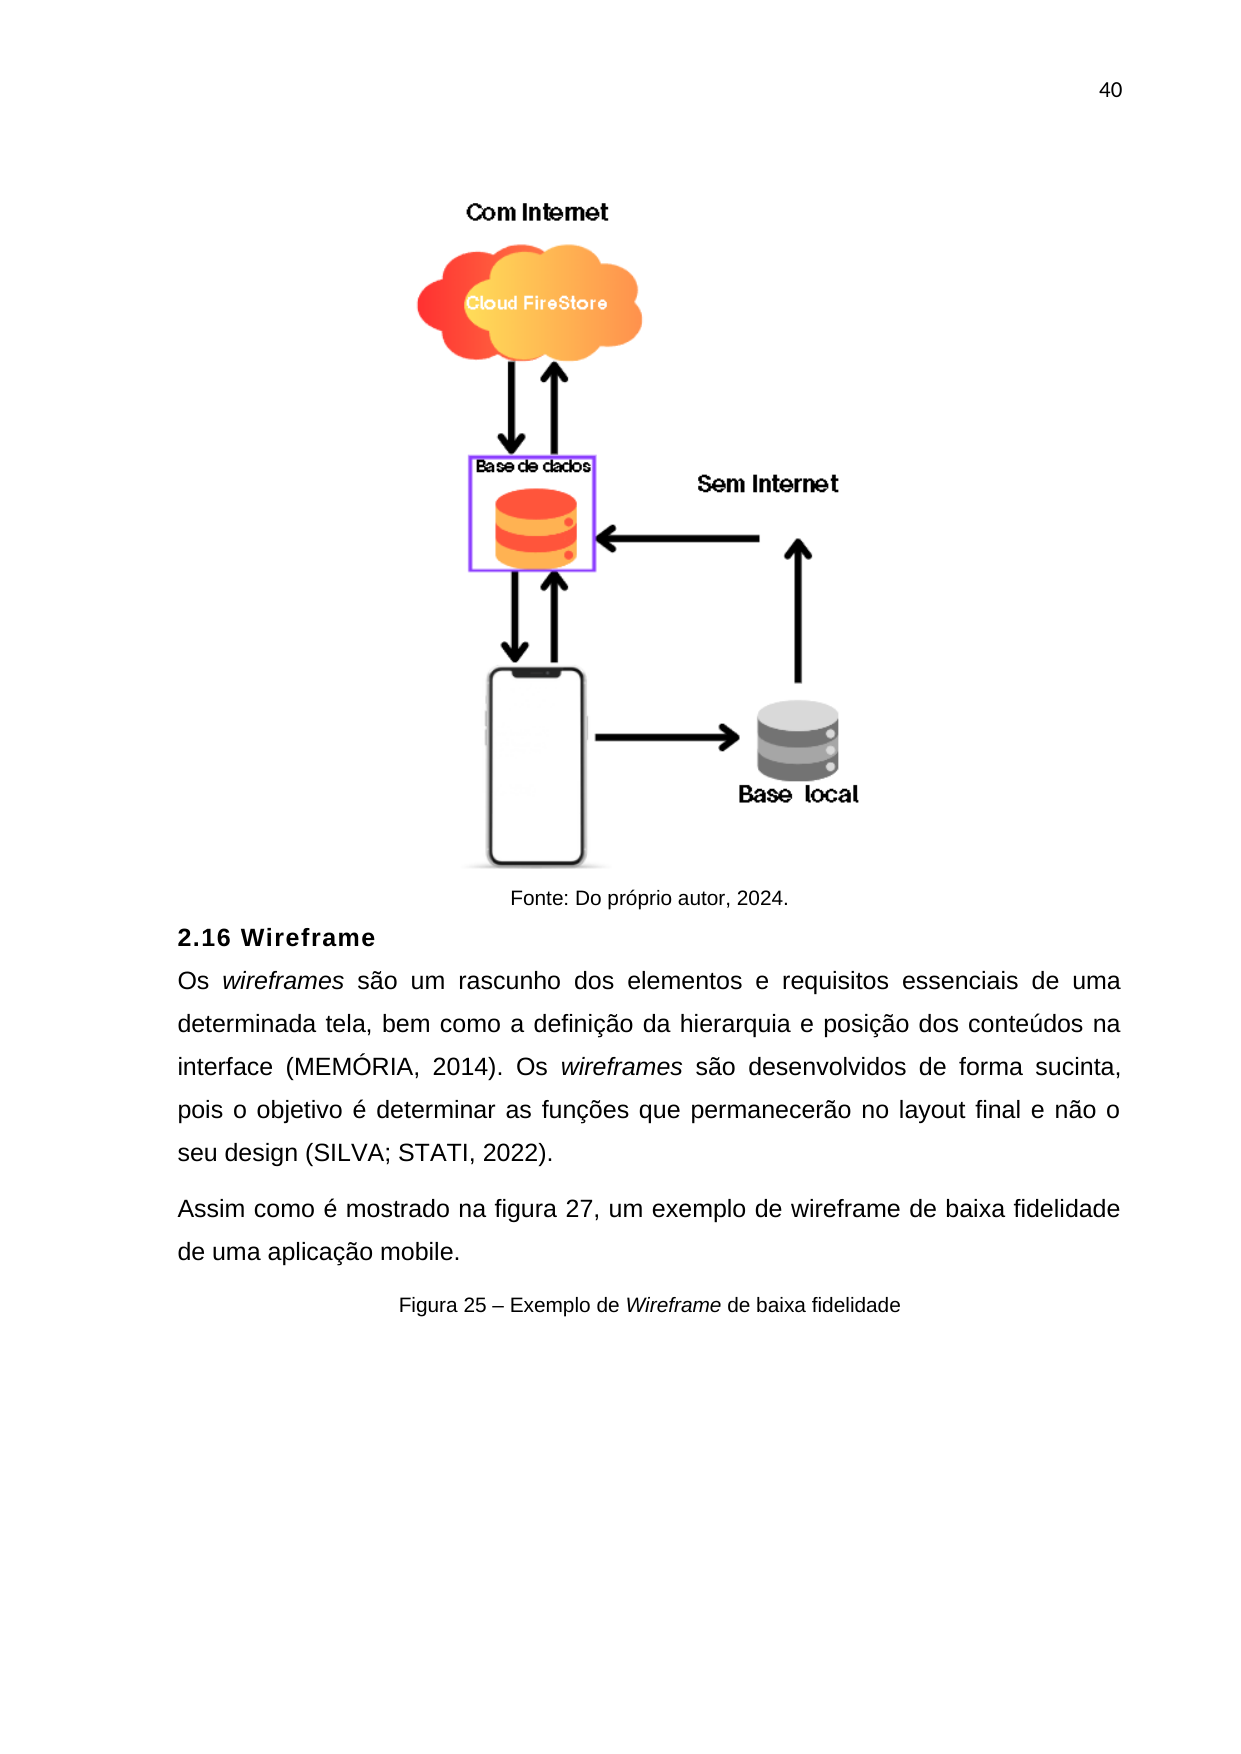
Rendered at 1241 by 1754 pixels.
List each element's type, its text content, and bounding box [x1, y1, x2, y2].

text Assim como é mostrado na figura 27, um exemplo de wireframe de baixa fidelidade de uma aplicação mobile. [177, 1194, 1122, 1266]
picture [398, 177, 901, 874]
text Fonte: Do próprio autor, 2024. [177, 886, 1122, 910]
text Figura 25 – Exemplo de Wireframe de baixa fidelidade [177, 1292, 1122, 1316]
text Os wireframes são um rascunho dos elementos e requisitos essenciais de uma determinada tela, bem como a definição da hierarquia e posição dos conteúdos na interface (MEMÓRIA, 2014). Os wireframes são desenvolvidos de forma sucinta, pois o objetivo é determinar as funções que permanecerão no layout final e não o seu design (SILVA; STATI, 2022). [177, 966, 1122, 1167]
subtitle 2.16 Wireframe [177, 922, 1122, 951]
